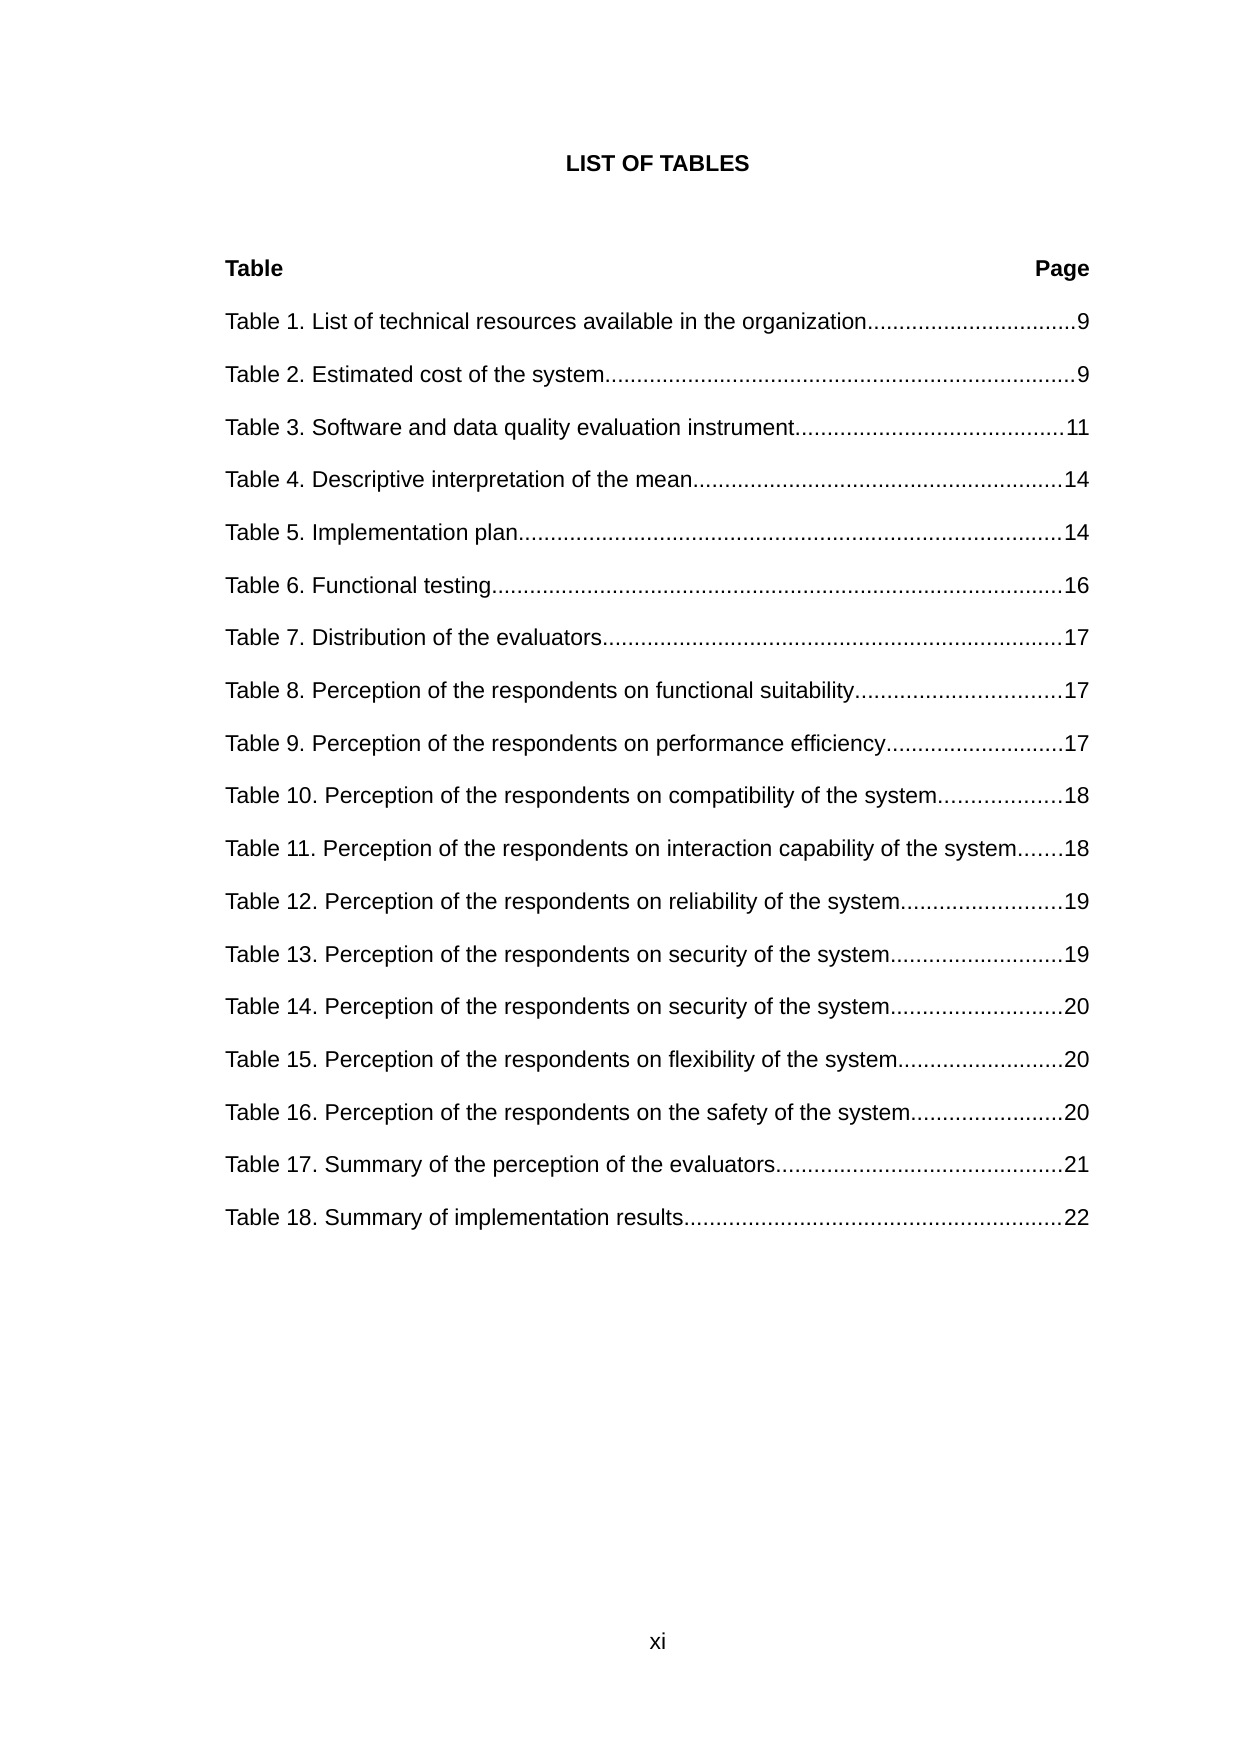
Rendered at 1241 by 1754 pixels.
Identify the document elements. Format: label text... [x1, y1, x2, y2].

text Table 6. Functional testing 16 [225, 572, 1090, 598]
text Table 18. Summary of implementation results 22 [225, 1204, 1090, 1231]
text Table 14. Perception of the respondents on security of the system 20 [225, 993, 1090, 1020]
text Table 10. Perception of the respondents on compatibility of the system 18 [225, 782, 1090, 809]
subtitle LIST OF TABLES [225, 150, 1090, 176]
text Table Page [225, 255, 1090, 282]
text Table 5. Implementation plan 14 [225, 519, 1090, 545]
text Table 12. Perception of the respondents on reliability of the system 19 [225, 888, 1090, 914]
text Table 8. Perception of the respondents on functional suitability 17 [225, 677, 1090, 703]
text Table 4. Descriptive interpretation of the mean 14 [225, 466, 1090, 493]
text Table 7. Distribution of the evaluators 17 [225, 624, 1090, 651]
text Table 3. Software and data quality evaluation instrument 11 [225, 413, 1090, 440]
text Table 17. Summary of the perception of the evaluators 21 [225, 1151, 1090, 1178]
text Table 13. Perception of the respondents on security of the system 19 [225, 941, 1090, 967]
text Table 15. Perception of the respondents on flexibility of the system 20 [225, 1046, 1090, 1072]
text Table 9. Perception of the respondents on performance efficiency 17 [225, 730, 1090, 756]
text Table 2. Estimated cost of the system 9 [225, 361, 1090, 387]
text Table 11. Perception of the respondents on interaction capability of the system 18 [225, 835, 1090, 862]
text Table 1. List of technical resources available in the organization 9 [225, 308, 1090, 334]
text Table 16. Perception of the respondents on the safety of the system 20 [225, 1099, 1090, 1125]
